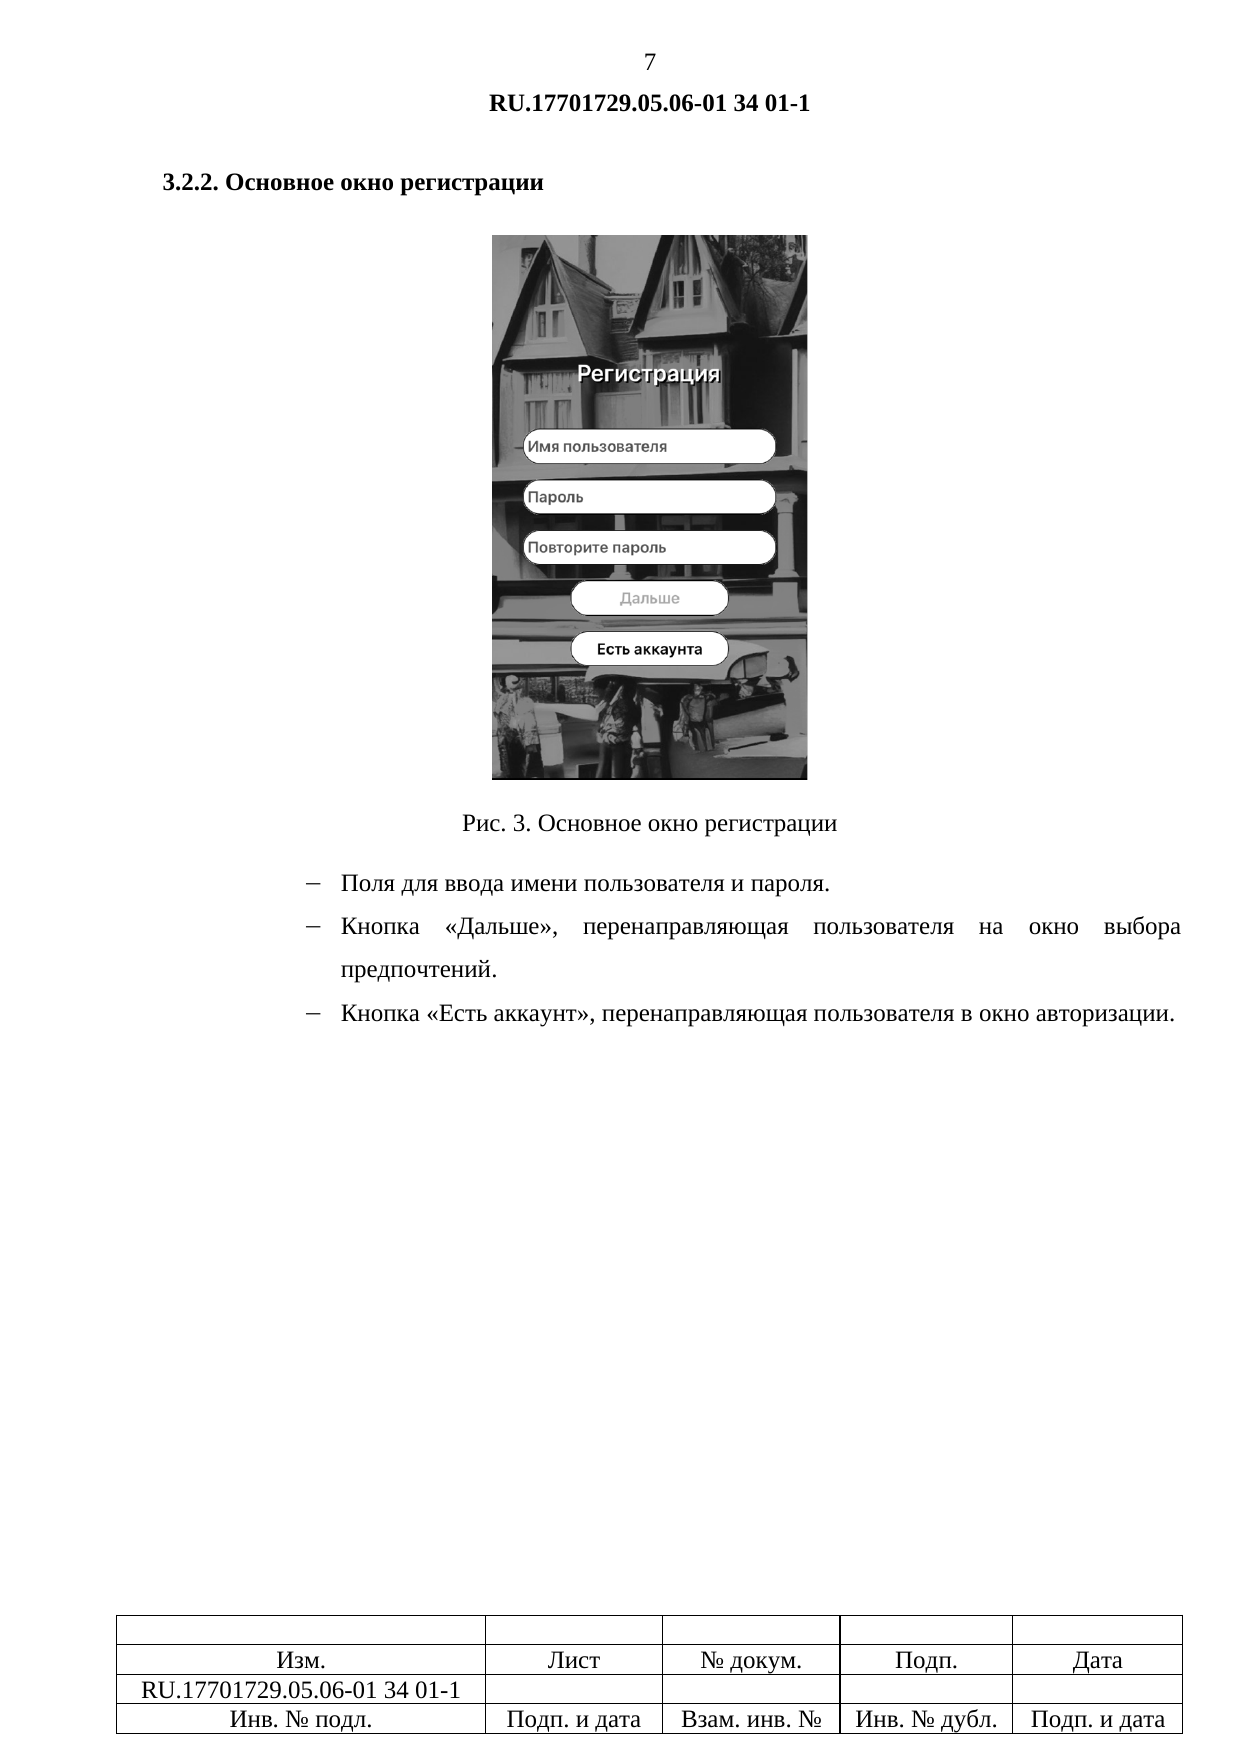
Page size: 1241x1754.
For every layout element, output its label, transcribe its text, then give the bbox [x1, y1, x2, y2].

list Поля для ввода имени пользователя и пароля. [303, 868, 1181, 897]
list Кнопка «Есть аккаунт», перенаправляющая пользователя в окно авторизации. [303, 998, 1181, 1026]
text Рис. 3. Основное окно регистрации [118, 808, 1181, 837]
subtitle 3.2.2. Основное окно регистрации [118, 167, 1181, 196]
list Кнопка «Дальше», перенаправляющая пользователя на окно выбора предпочтений. [303, 911, 1181, 983]
picture [492, 235, 808, 780]
